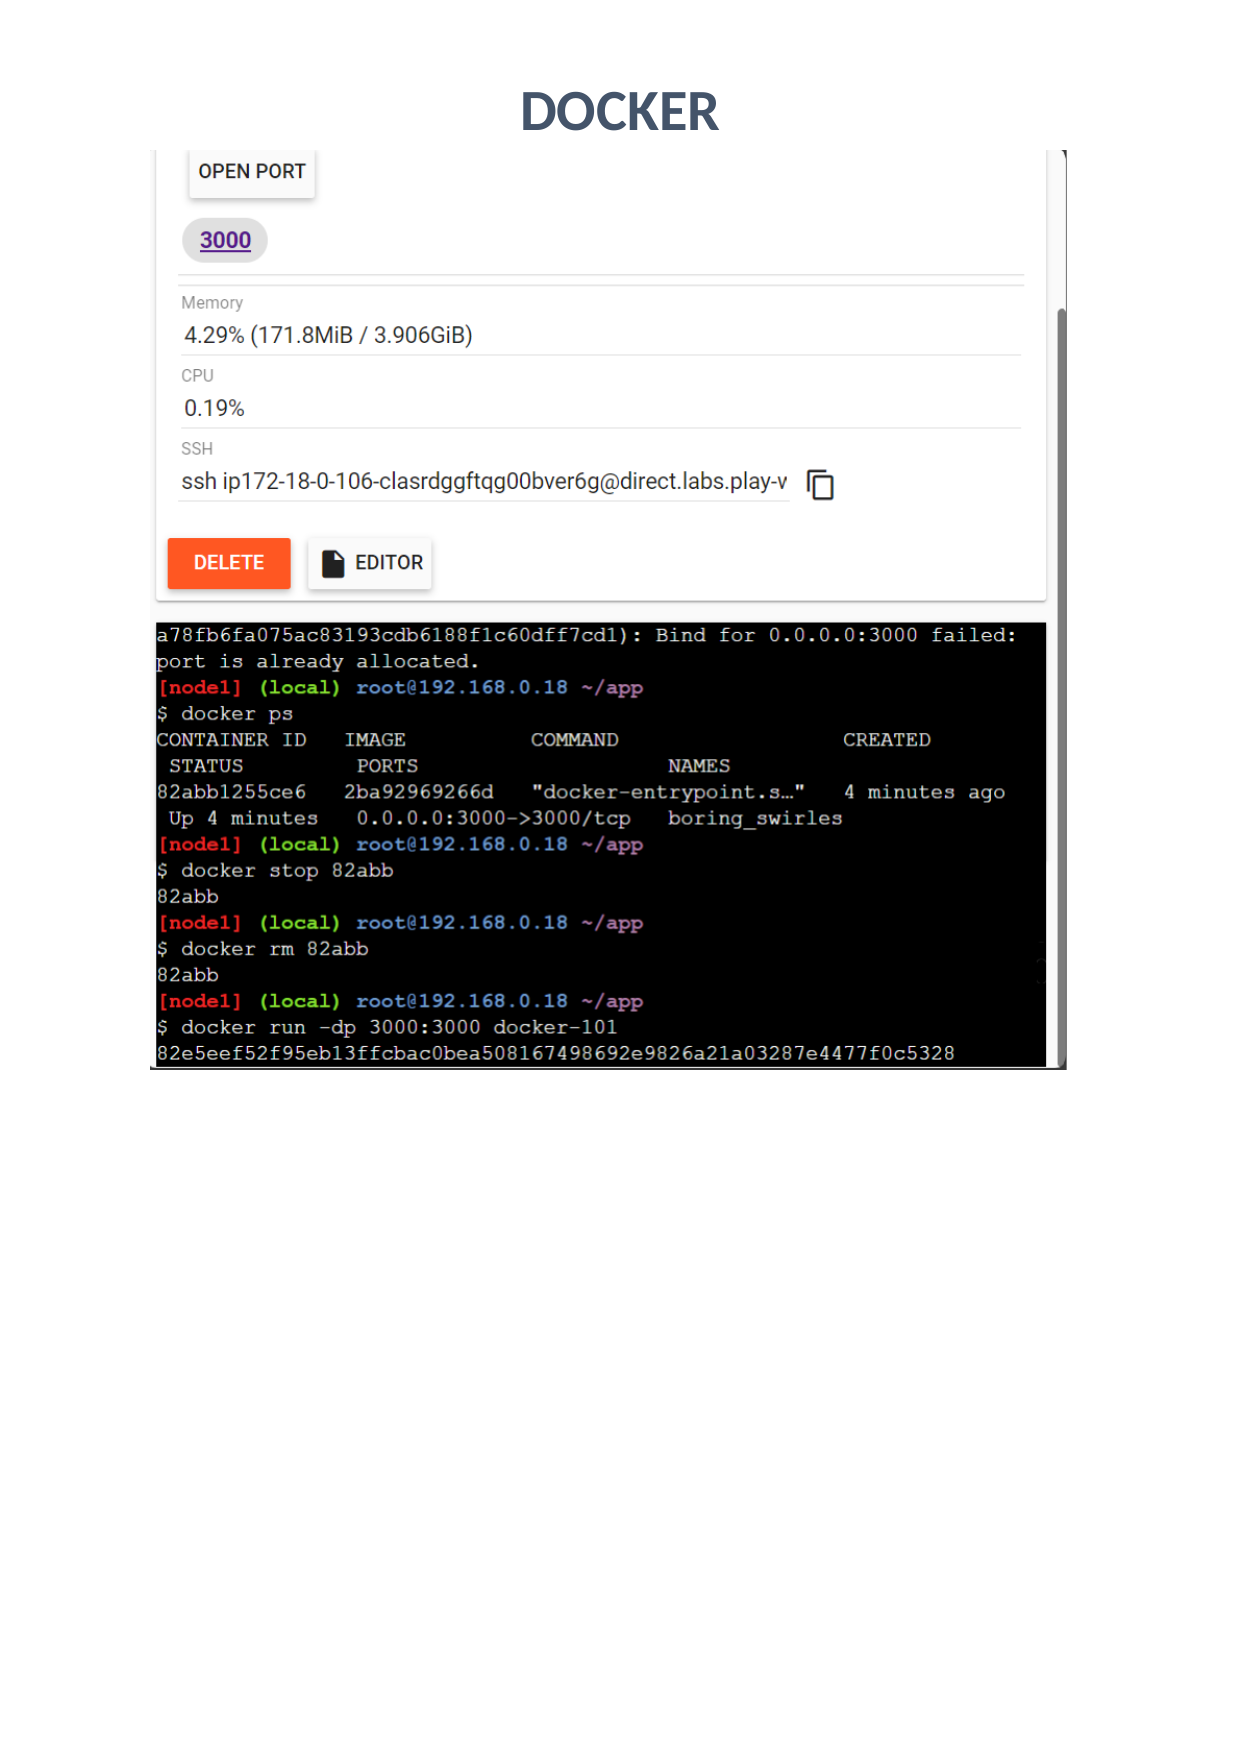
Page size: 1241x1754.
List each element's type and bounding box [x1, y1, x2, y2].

picture [150, 150, 1067, 1070]
